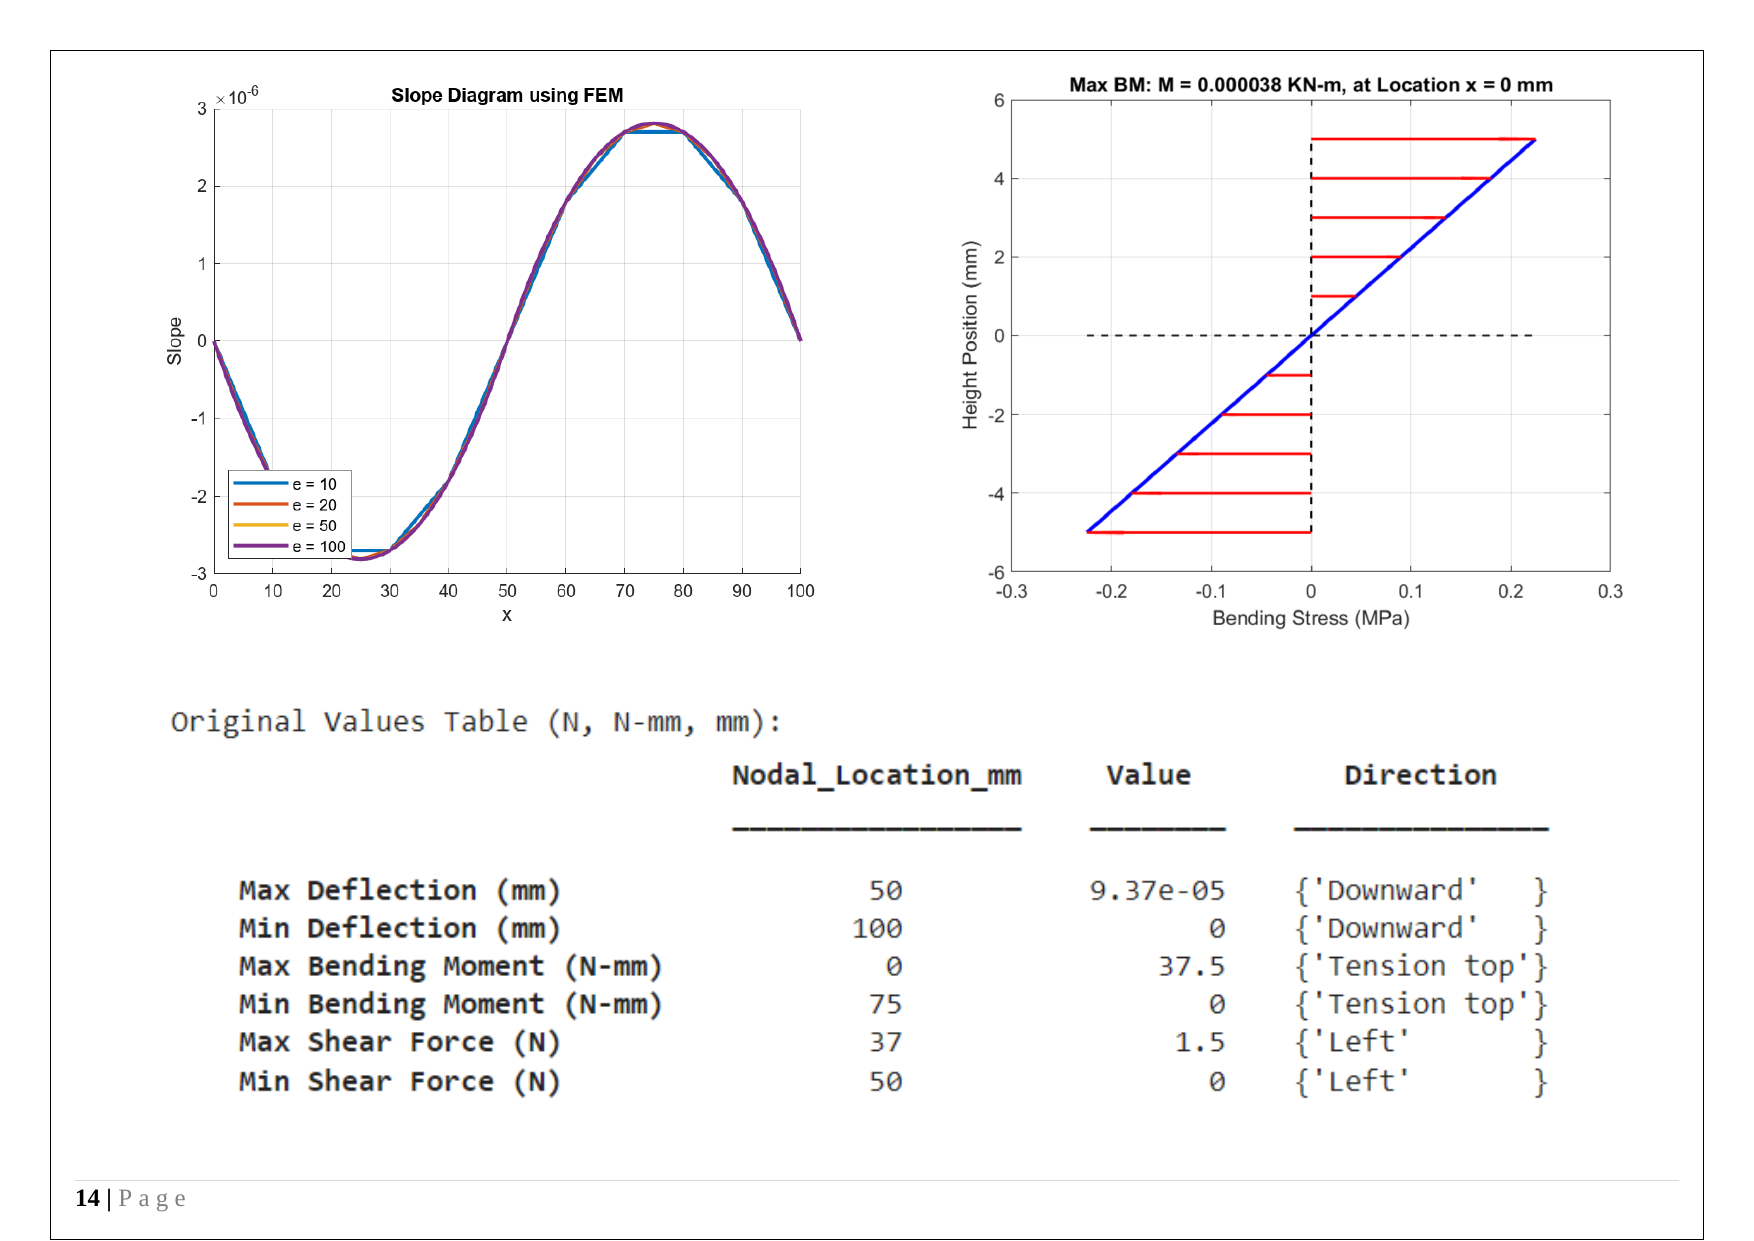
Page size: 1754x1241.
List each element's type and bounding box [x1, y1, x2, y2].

table_cell [75, 75, 906, 632]
picture [165, 83, 816, 622]
table_cell [906, 75, 1678, 632]
picture [163, 692, 1591, 1136]
picture [960, 75, 1625, 631]
